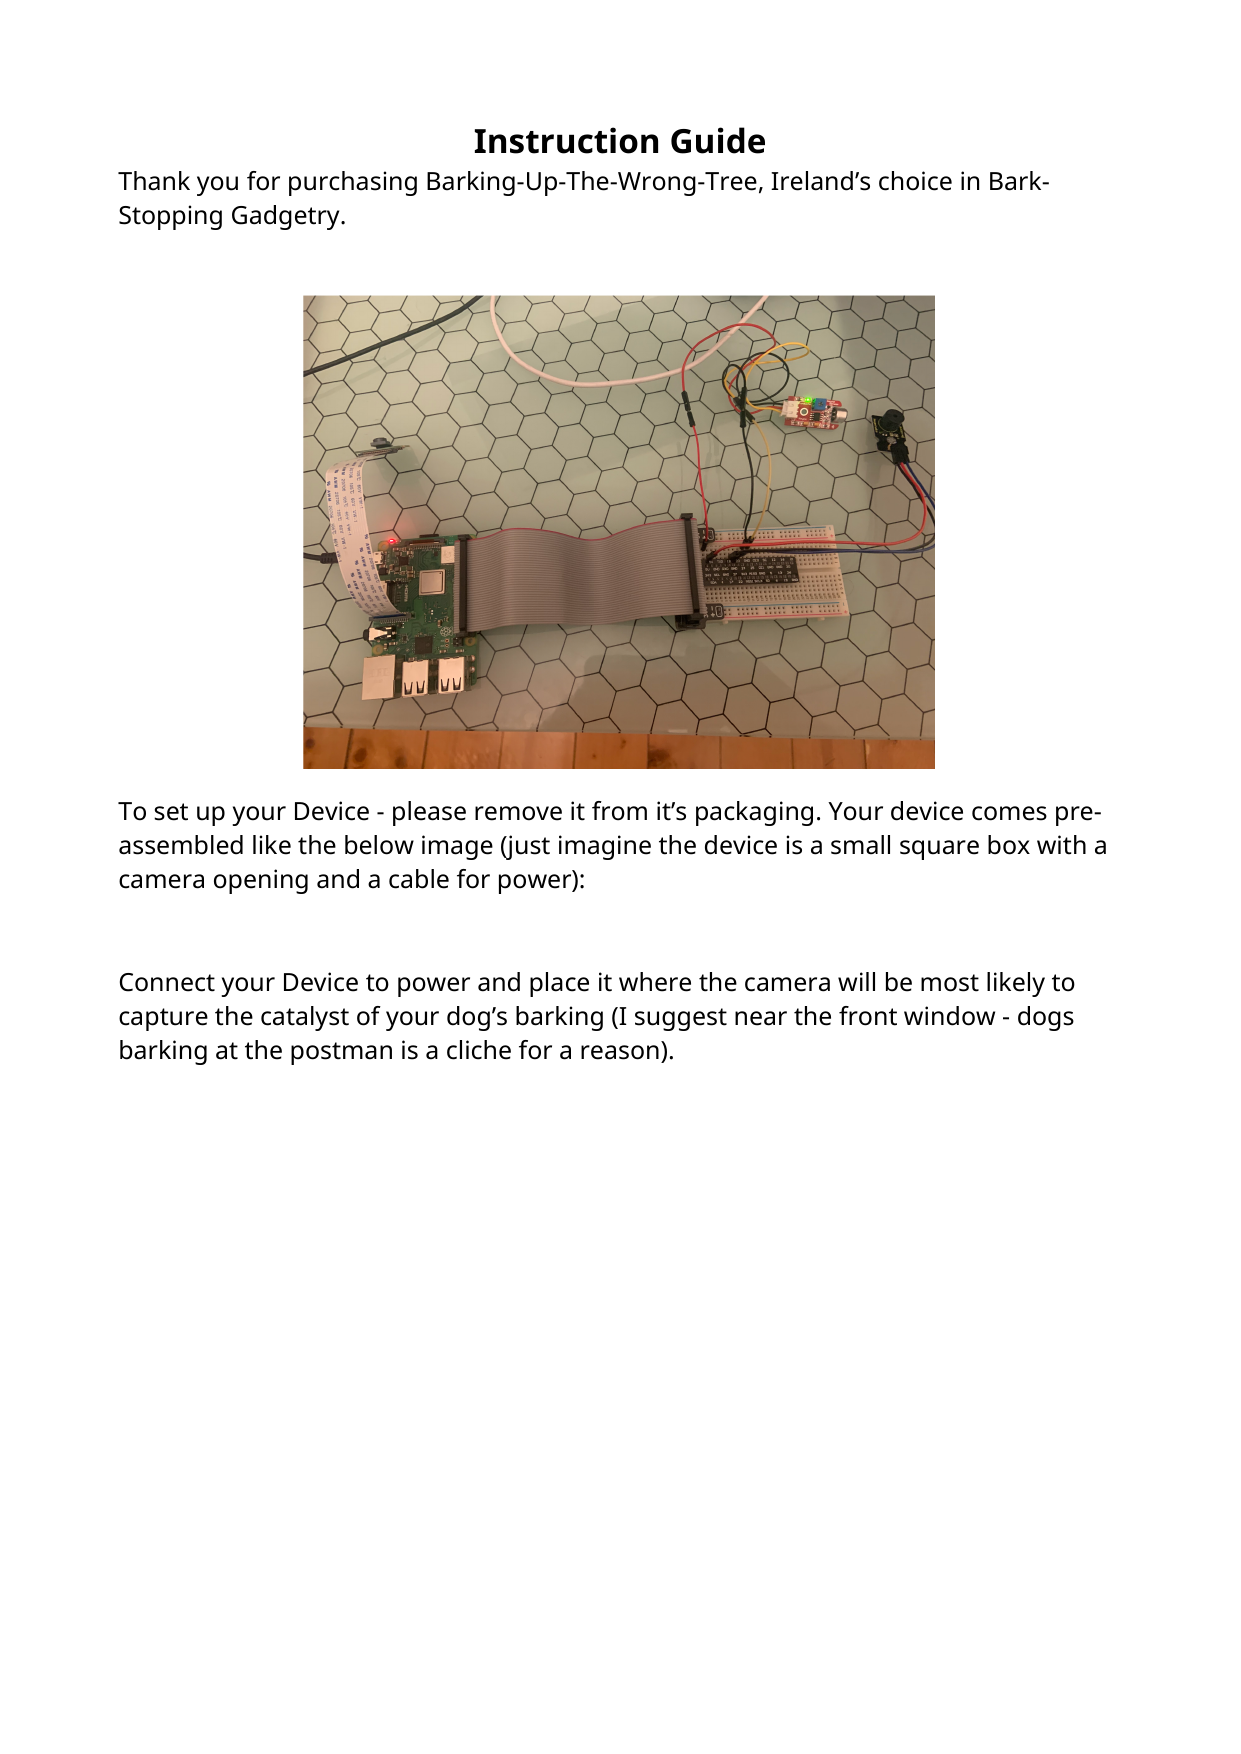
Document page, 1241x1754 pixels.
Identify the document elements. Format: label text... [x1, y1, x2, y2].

text Thank you for purchasing Barking-Up-The-Wrong-Tree, Ireland’s choice in Bark-Stopping Gadgetry. [118, 163, 1122, 232]
text Instruction Guide [118, 118, 1122, 163]
picture [304, 296, 934, 769]
text Connect your Device to power and place it where the camera will be most likely to capture the catalyst of your dog’s barking (I suggest near the front window - dogs barking at the postman is a cliche for a reason). [118, 964, 1122, 1066]
